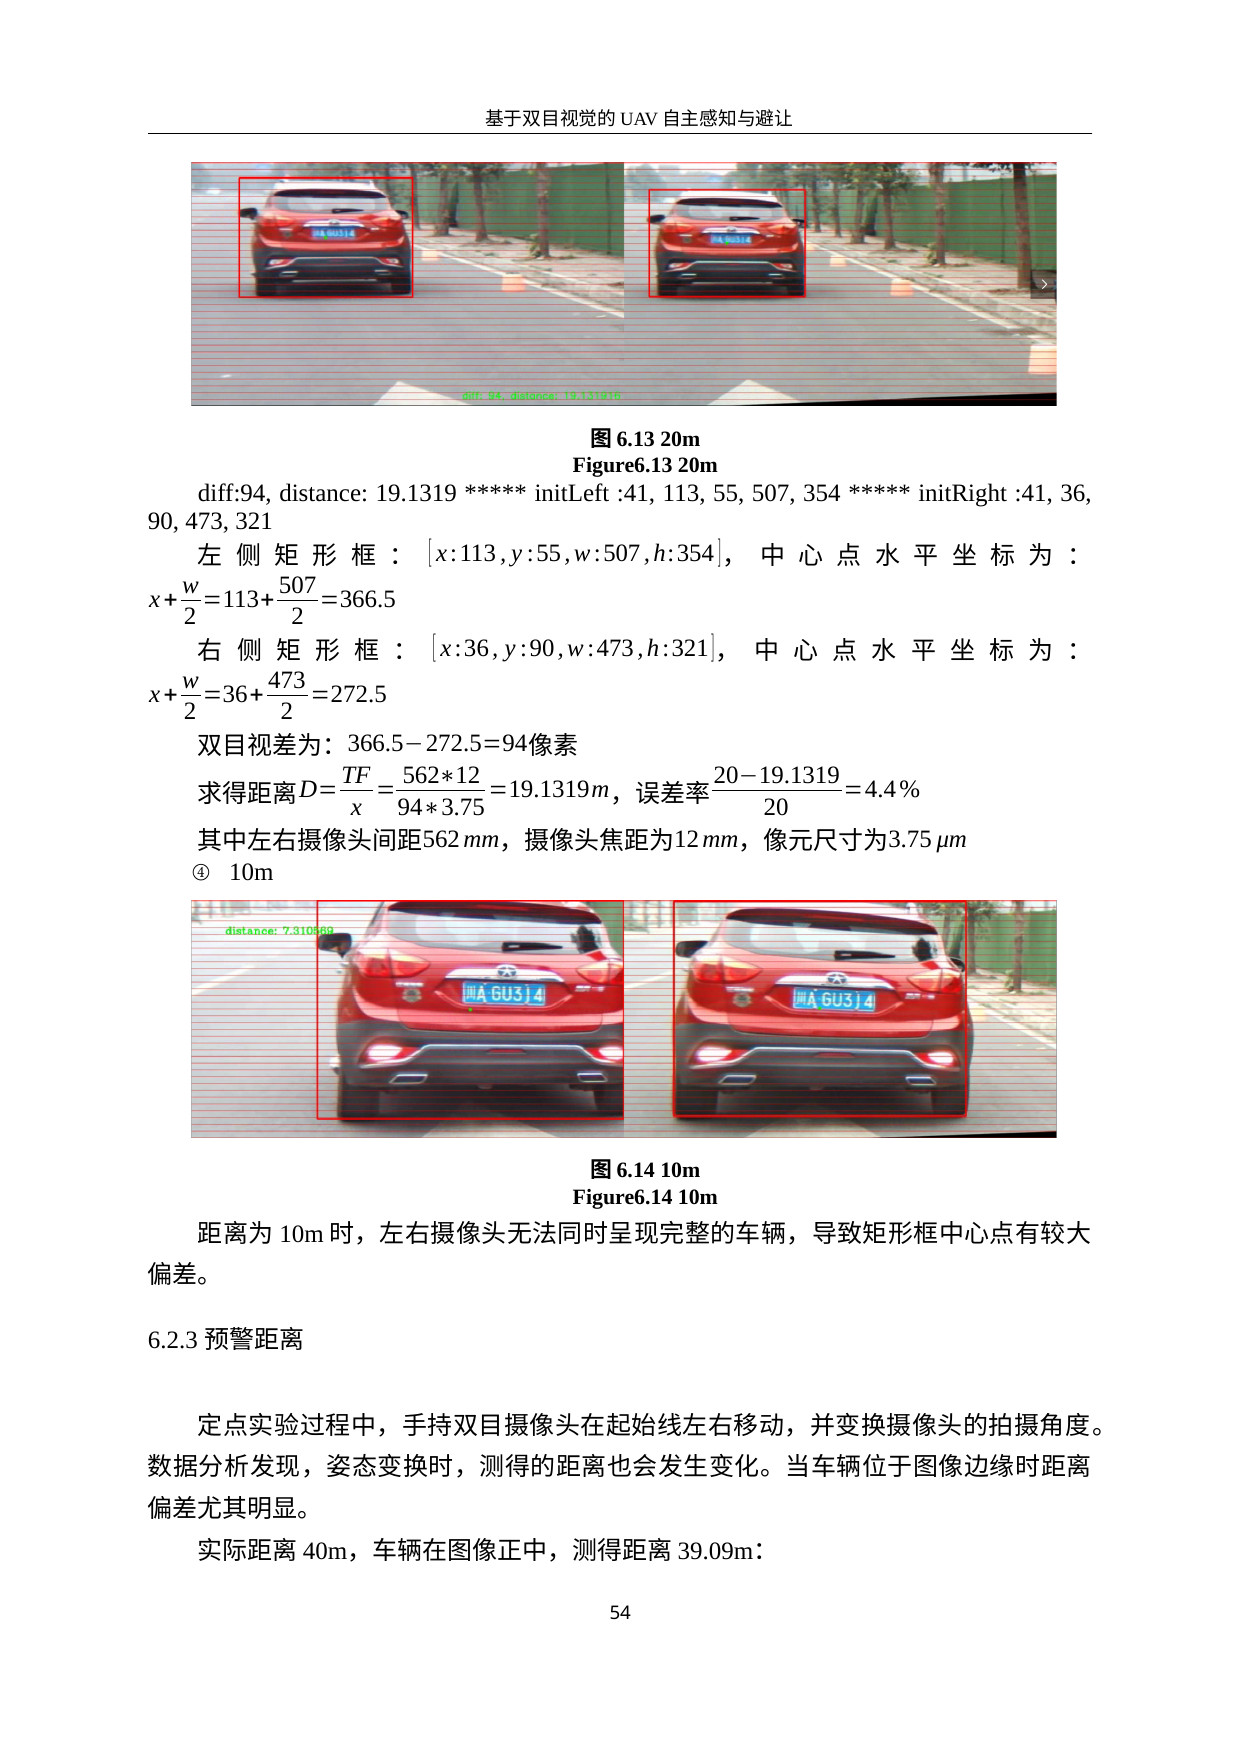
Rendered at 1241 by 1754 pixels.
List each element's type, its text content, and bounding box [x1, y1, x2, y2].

picture [191, 162, 1057, 406]
list 左侧矩形框：，中心点水平坐标为： [148, 535, 1092, 630]
picture [191, 900, 1057, 1138]
subtitle 6.2.3 预警距离 [148, 1319, 1092, 1356]
list 距离为10m时，左右摄像头无法同时呈现完整的车辆，导致矩形框中心点有较大偏差。 [148, 1209, 1092, 1292]
list 实际距离40m，车辆在图像正中，测得距离39.09m： [148, 1526, 1092, 1567]
list 双目视差为：像素 [148, 726, 1092, 762]
list diff:94, distance: 19.1319 ***** initLeft :41, 113, 55, 507, 354 ***** initRight :41, 36, 90, 473, 321 [148, 478, 1092, 535]
text 图6.13 20m [148, 421, 1092, 452]
text Figure6.13 20m [148, 452, 1092, 478]
list 其中左右摄像头间距，摄像头焦距为，像元尺寸为 [148, 821, 1092, 857]
list 右侧矩形框：，中心点水平坐标为： [148, 630, 1092, 726]
text 图6.14 10m [148, 1152, 1092, 1184]
list 求得距离，误差率 [148, 762, 1092, 821]
list 10m [191, 857, 1092, 886]
list 定点实验过程中，手持双目摄像头在起始线左右移动，并变换摄像头的拍摄角度。数据分析发现，姿态变换时，测得的距离也会发生变化。当车辆位于图像边缘时距离偏差尤其明显。 [148, 1401, 1092, 1526]
text Figure6.14 10m [148, 1184, 1092, 1209]
